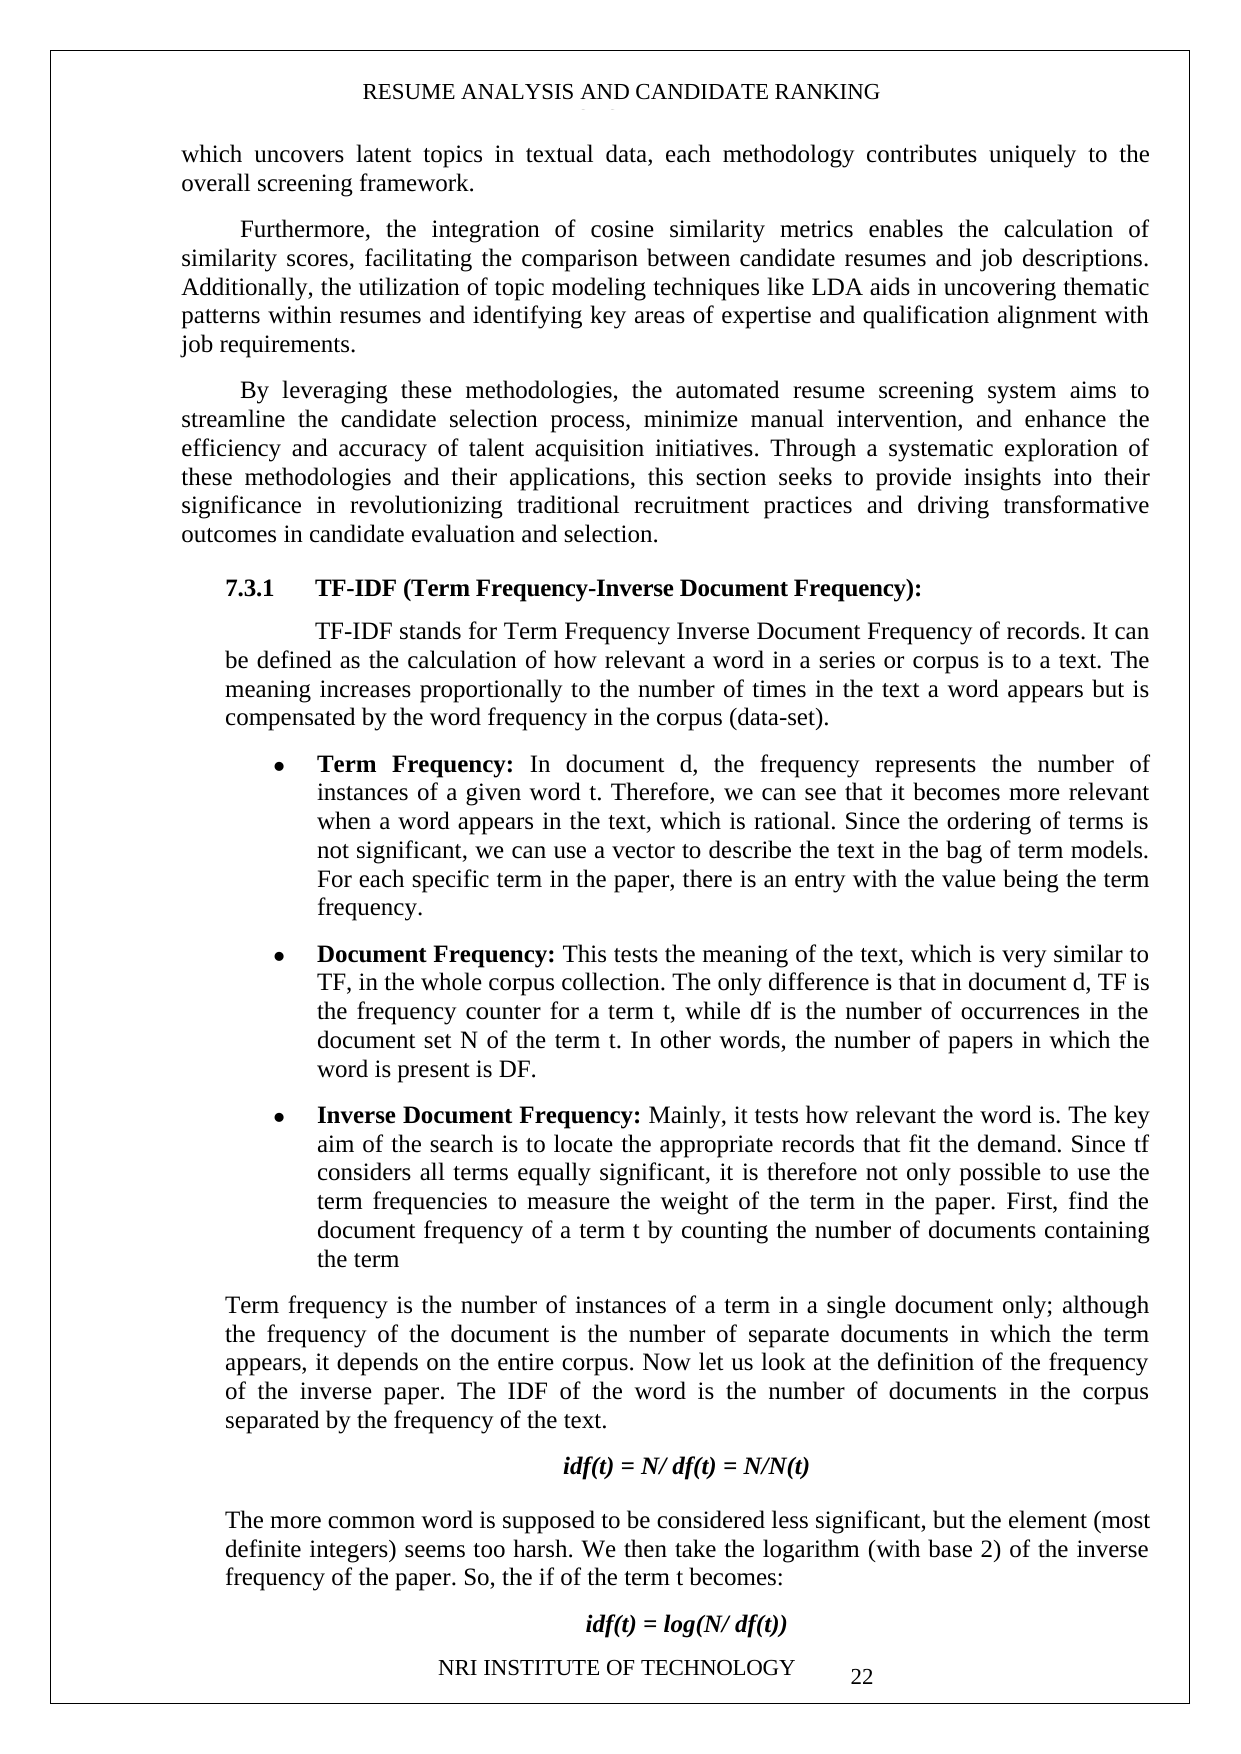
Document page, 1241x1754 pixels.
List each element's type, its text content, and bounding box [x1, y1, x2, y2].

subtitle Furthermore, the integration of cosine similarity metrics enables the calculation of similarity scores, facilitating the comparison between candidate resumes and job descriptions. Additionally, the utilization of topic modeling techniques like LDA aids in uncovering thematic patterns within resumes and identifying key areas of expertise and qualification alignment with job requirements. [181, 214, 1151, 358]
subtitle idf(t) = log(N/ df(t)) [225, 1609, 1151, 1637]
subtitle Term Frequency: In document d, the frequency represents the number of instances of a given word t. Therefore, we can see that it becomes more relevant when a word appears in the text, which is rational. Since the ordering of terms is not significant, we can use a vector to describe the text in the bag of term models. For each specific term in the paper, there is an entry with the value being the term frequency. [273, 749, 1151, 921]
subtitle By leveraging these methodologies, the automated resume screening system aims to streamline the candidate selection process, minimize manual intervention, and enhance the efficiency and accuracy of talent acquisition initiatives. Through a systematic exploration of these methodologies and their applications, this section seeks to provide insights into their significance in revolutionizing traditional recruitment practices and driving transformative outcomes in candidate evaluation and selection. [181, 376, 1151, 548]
subtitle Document Frequency: This tests the meaning of the text, which is very similar to TF, in the whole corpus collection. The only difference is that in document d, TF is the frequency counter for a term t, while df is the number of occurrences in the document set N of the term t. In other words, the number of papers in which the word is present is DF. [273, 939, 1151, 1082]
subtitle idf(t) = N/ df(t) = N/N(t) [225, 1451, 1151, 1480]
subtitle TF-IDF stands for Term Frequency Inverse Document Frequency of records. It can be defined as the calculation of how relevant a word in a series or corpus is to a text. The meaning increases proportionally to the number of times in the text a word appears but is compensated by the word frequency in the corpus (data-set). [225, 616, 1151, 731]
subtitle Term frequency is the number of instances of a term in a single document only; although the frequency of the document is the number of separate documents in which the term appears, it depends on the entire corpus. Now let us look at the definition of the frequency of the inverse paper. The IDF of the word is the number of documents in the corpus separated by the frequency of the text. [225, 1290, 1151, 1434]
subtitle TF-IDF (Term Frequency-Inverse Document Frequency): [225, 573, 1151, 602]
subtitle Inverse Document Frequency: Mainly, it tests how relevant the word is. The key aim of the search is to locate the appropriate records that fit the demand. Since tf considers all terms equally significant, it is therefore not only possible to use the term frequencies to measure the weight of the term in the paper. First, find the document frequency of a term t by counting the number of documents containing the term [273, 1100, 1151, 1272]
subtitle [181, 139, 1151, 197]
subtitle The more common word is supposed to be considered less significant, but the element (most definite integers) seems too harsh. We then take the logarithm (with base 2) of the inverse frequency of the paper. So, the if of the term t becomes: [225, 1505, 1151, 1591]
